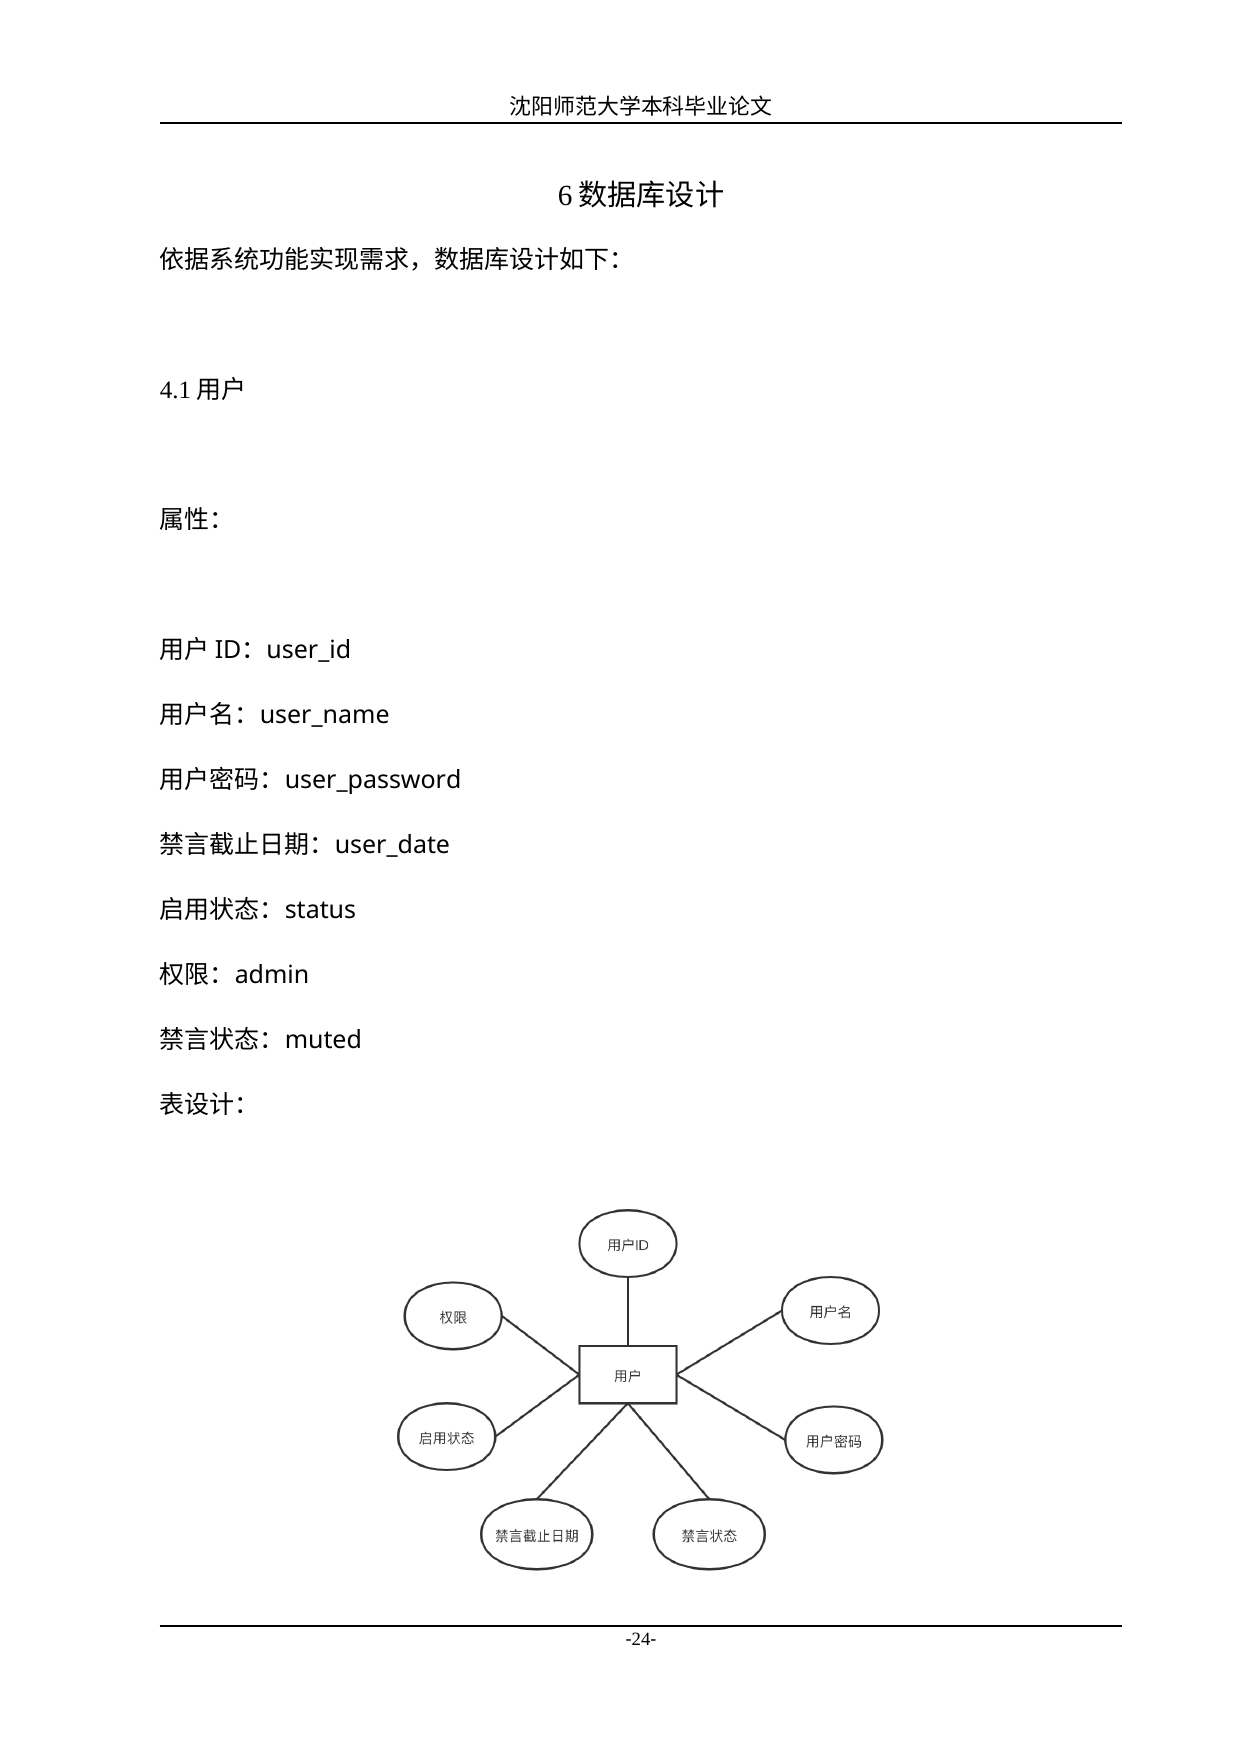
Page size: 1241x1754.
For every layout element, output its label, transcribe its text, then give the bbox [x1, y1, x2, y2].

text 禁言状态：muted [159, 1005, 1122, 1070]
text 禁言截止日期：user_date [159, 810, 1122, 875]
text 依据系统功能实现需求，数据库设计如下： [159, 225, 1122, 290]
text 用户ID：user_id [159, 615, 1122, 680]
subtitle 6数据库设计 [159, 160, 1122, 225]
text 权限：admin [159, 940, 1122, 1005]
picture [371, 1183, 909, 1596]
text 启用状态：status [159, 875, 1122, 940]
text 属性： [159, 485, 1122, 550]
text 用户密码：user_password [159, 745, 1122, 810]
text 用户名：user_name [159, 680, 1122, 745]
text 表设计： [159, 1070, 1122, 1135]
